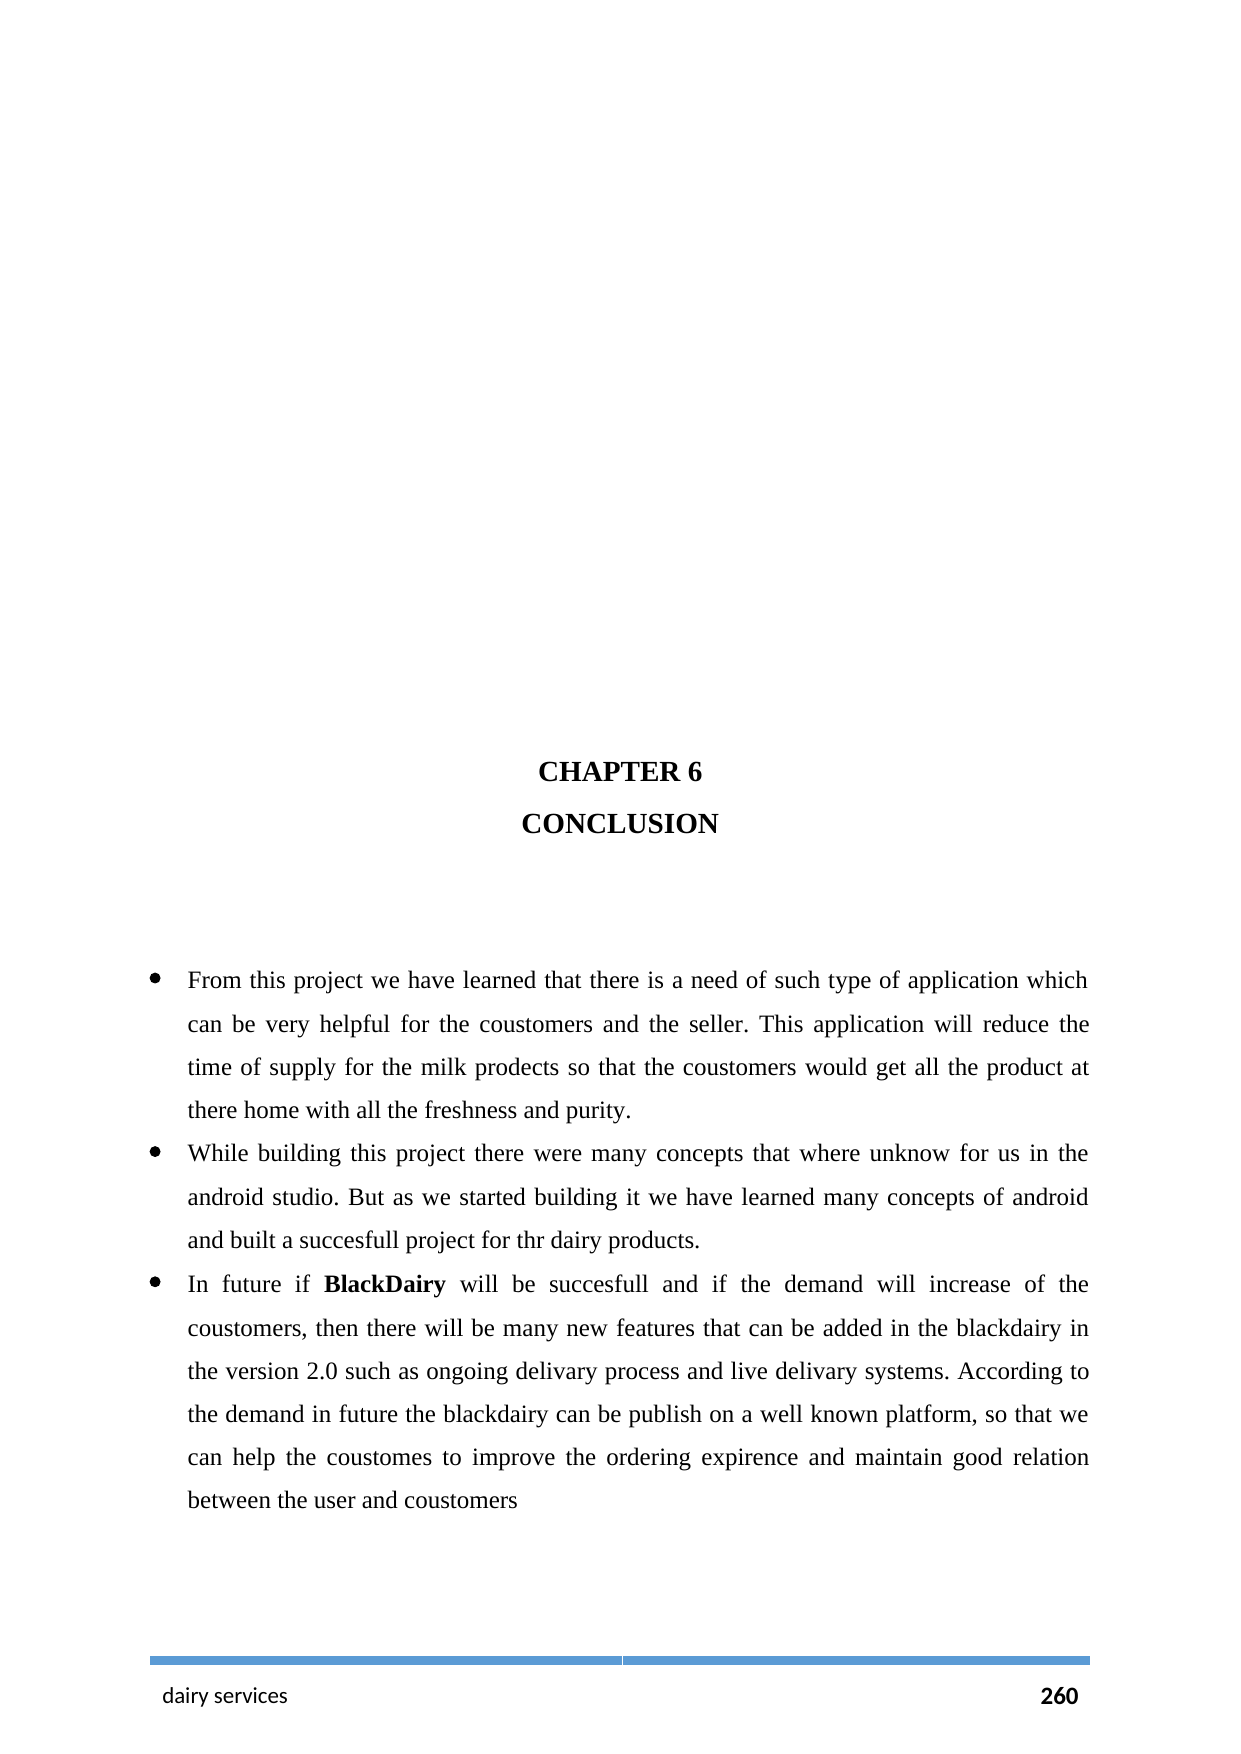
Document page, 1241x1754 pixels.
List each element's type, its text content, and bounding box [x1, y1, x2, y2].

list While building this project there were many concepts that where unknow for us in the android studio. But as we started building it we have learned many concepts of android and built a succesfull project for thr dairy products. [150, 1138, 1090, 1254]
list From this project we have learned that there is a need of such type of application which can be very helpful for the coustomers and the seller. This application will reduce the time of supply for the milk prodects so that the coustomers would get all the product at there home with all the freshness and purity. [150, 965, 1090, 1124]
list In future if BlackDairy will be succesfull and if the demand will increase of the coustomers, then there will be many new features that can be added in the blackdairy in the version 2.0 such as ongoing delivary process and live delivary systems. According to the demand in future the blackdairy can be publish on a well known platform, so that we can help the coustomes to improve the ordering expirence and maintain good relation between the user and coustomers [150, 1269, 1090, 1514]
text CHAPTER 6 [150, 754, 1090, 787]
text CONCLUSION [150, 807, 1090, 840]
